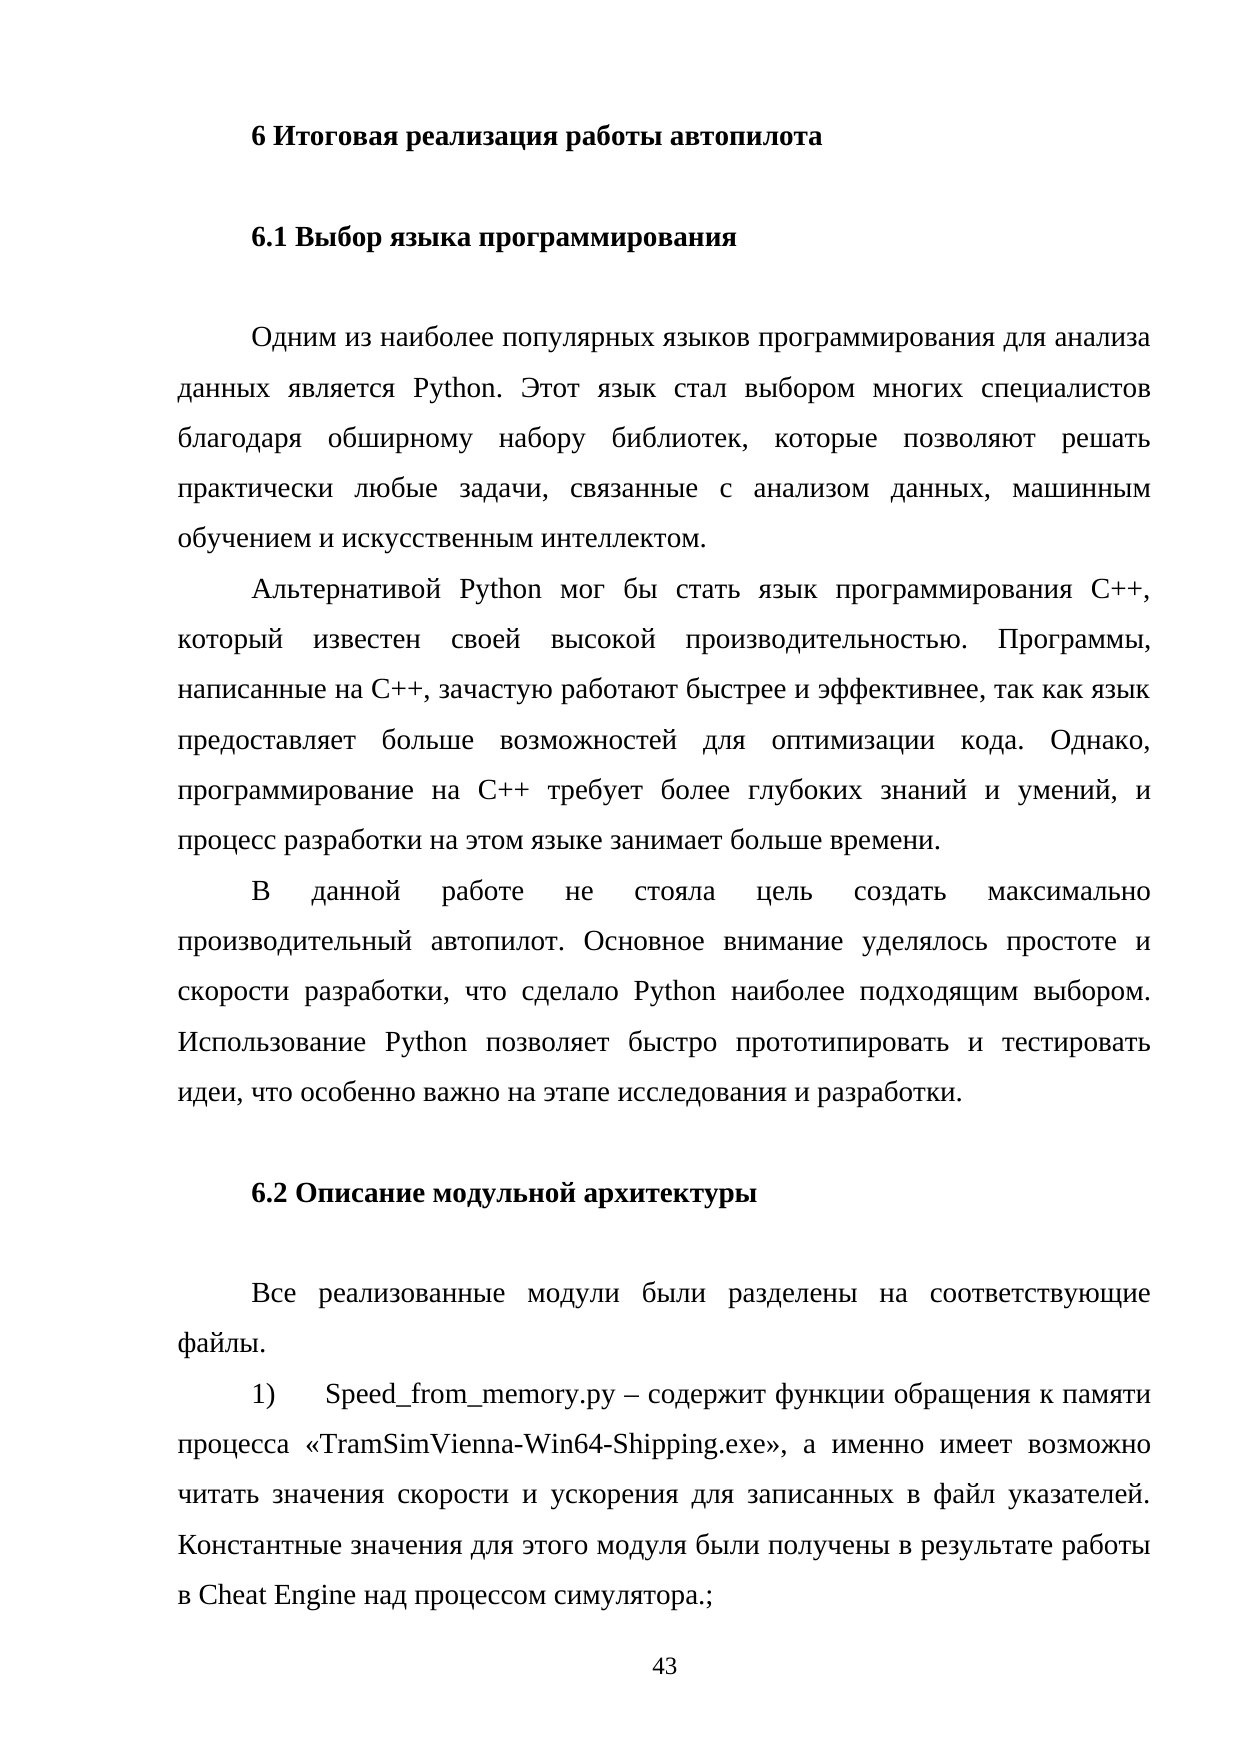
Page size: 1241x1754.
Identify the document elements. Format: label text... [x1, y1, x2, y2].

list Speed_from_memory.py – содержит функции обращения к памяти процесса «TramSimVienna-Win64-Shipping.exe», а именно имеет возможно читать значения скорости и ускорения для записанных в файл указателей. Константные значения для этого модуля были получены в результате работы в Cheat Engine над процессом симулятора.; [177, 1376, 1152, 1611]
text В данной работе не стояла цель создать максимально производительный автопилот. Основное внимание уделялось простоте и скорости разработки, что сделало Python наиболее подходящим выбором. Использование Python позволяет быстро прототипировать и тестировать идеи, что особенно важно на этапе исследования и разработки. [177, 873, 1152, 1108]
text Все реализованные модули были разделены на соответствующие файлы. [177, 1275, 1152, 1359]
subtitle 6.2 Описание модульной архитектуры [177, 1175, 1152, 1208]
text Альтернативой Python мог бы стать язык программирования C++, который известен своей высокой производительностью. Программы, написанные на C++, зачастую работают быстрее и эффективнее, так как язык предоставляет больше возможностей для оптимизации кода. Однако, программирование на C++ требует более глубоких знаний и умений, и процесс разработки на этом языке занимает больше времени. [177, 571, 1152, 856]
subtitle 6 Итоговая реализация работы автопилота [177, 118, 1152, 152]
text Одним из наиболее популярных языков программирования для анализа данных является Python. Этот язык стал выбором многих специалистов благодаря обширному набору библиотек, которые позволяют решать практически любые задачи, связанные с анализом данных, машинным обучением и искусственным интеллектом. [177, 319, 1152, 554]
subtitle 6.1 Выбор языка программирования [177, 219, 1152, 252]
